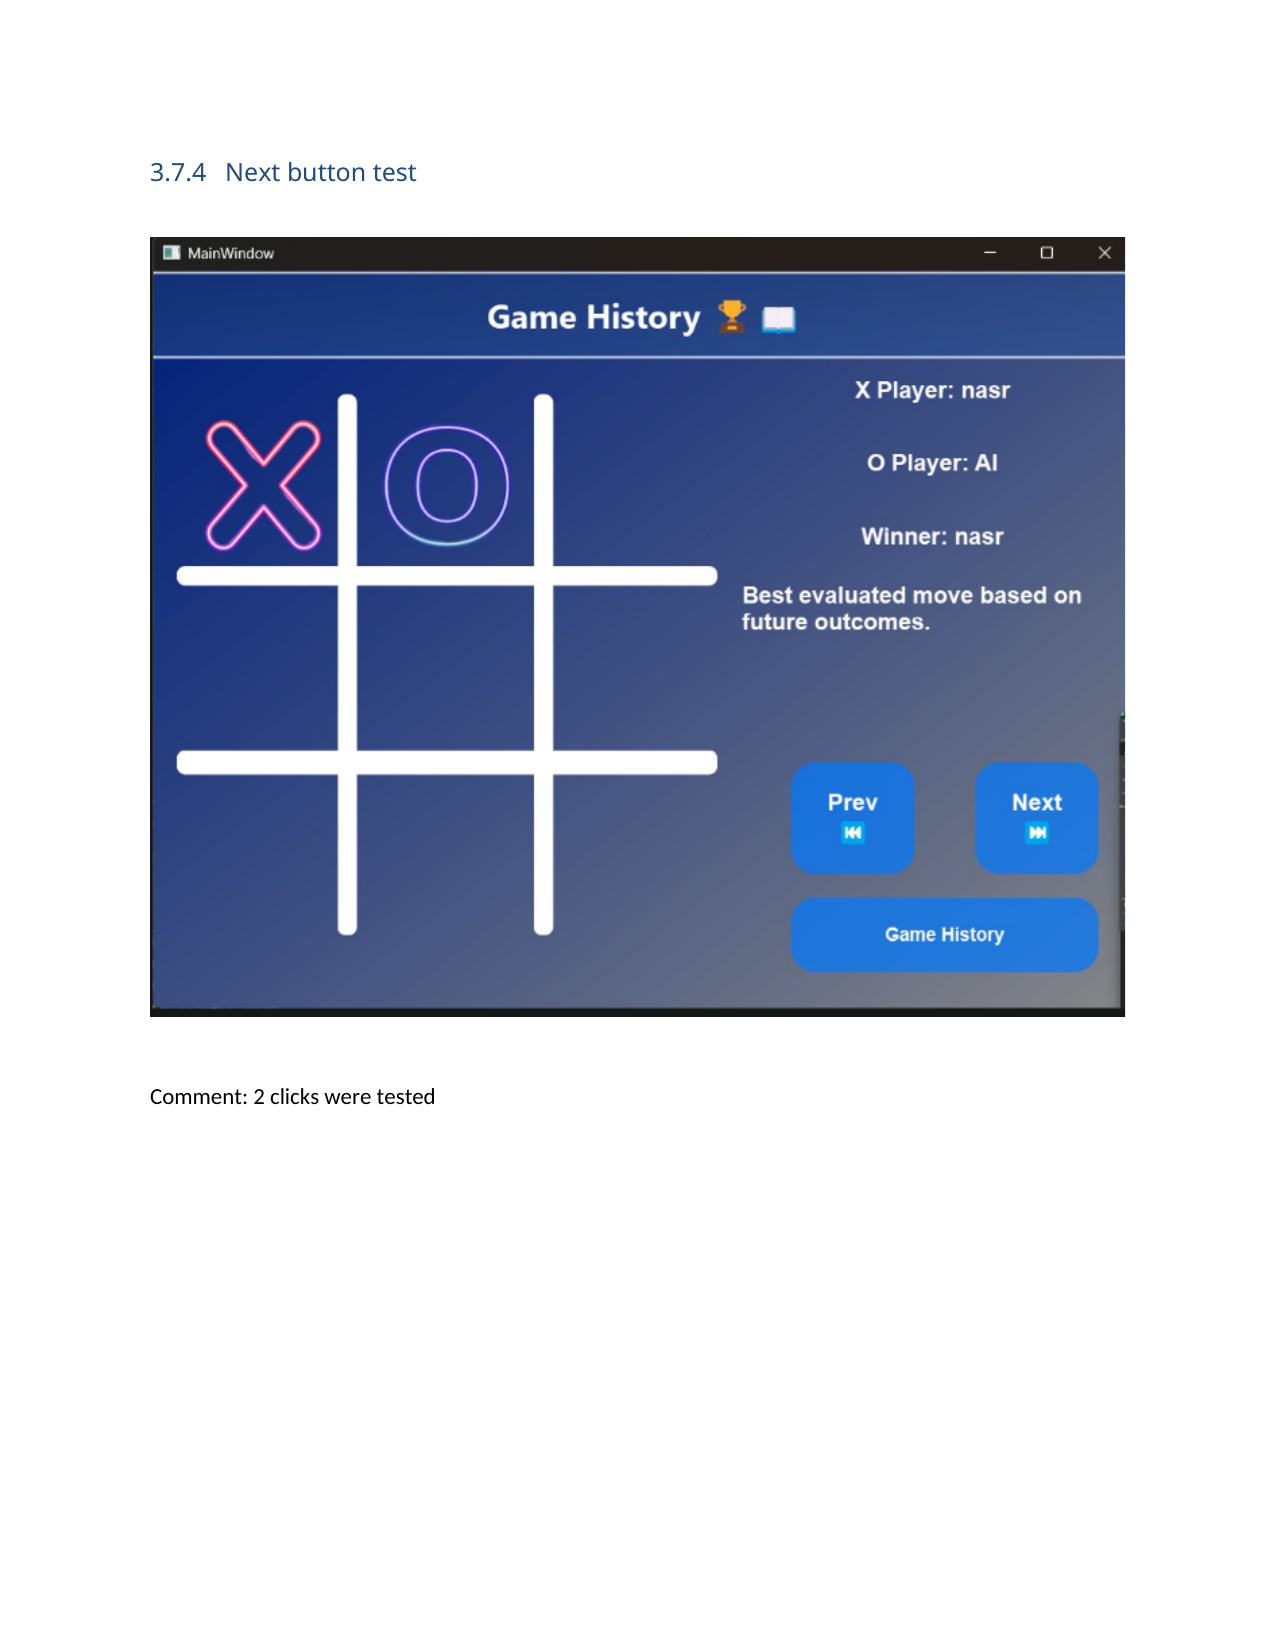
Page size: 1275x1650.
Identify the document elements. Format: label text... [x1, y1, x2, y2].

picture [150, 237, 1125, 1017]
text Comment: 2 clicks were tested [150, 1082, 1125, 1110]
subtitle Next button test [150, 154, 1125, 188]
